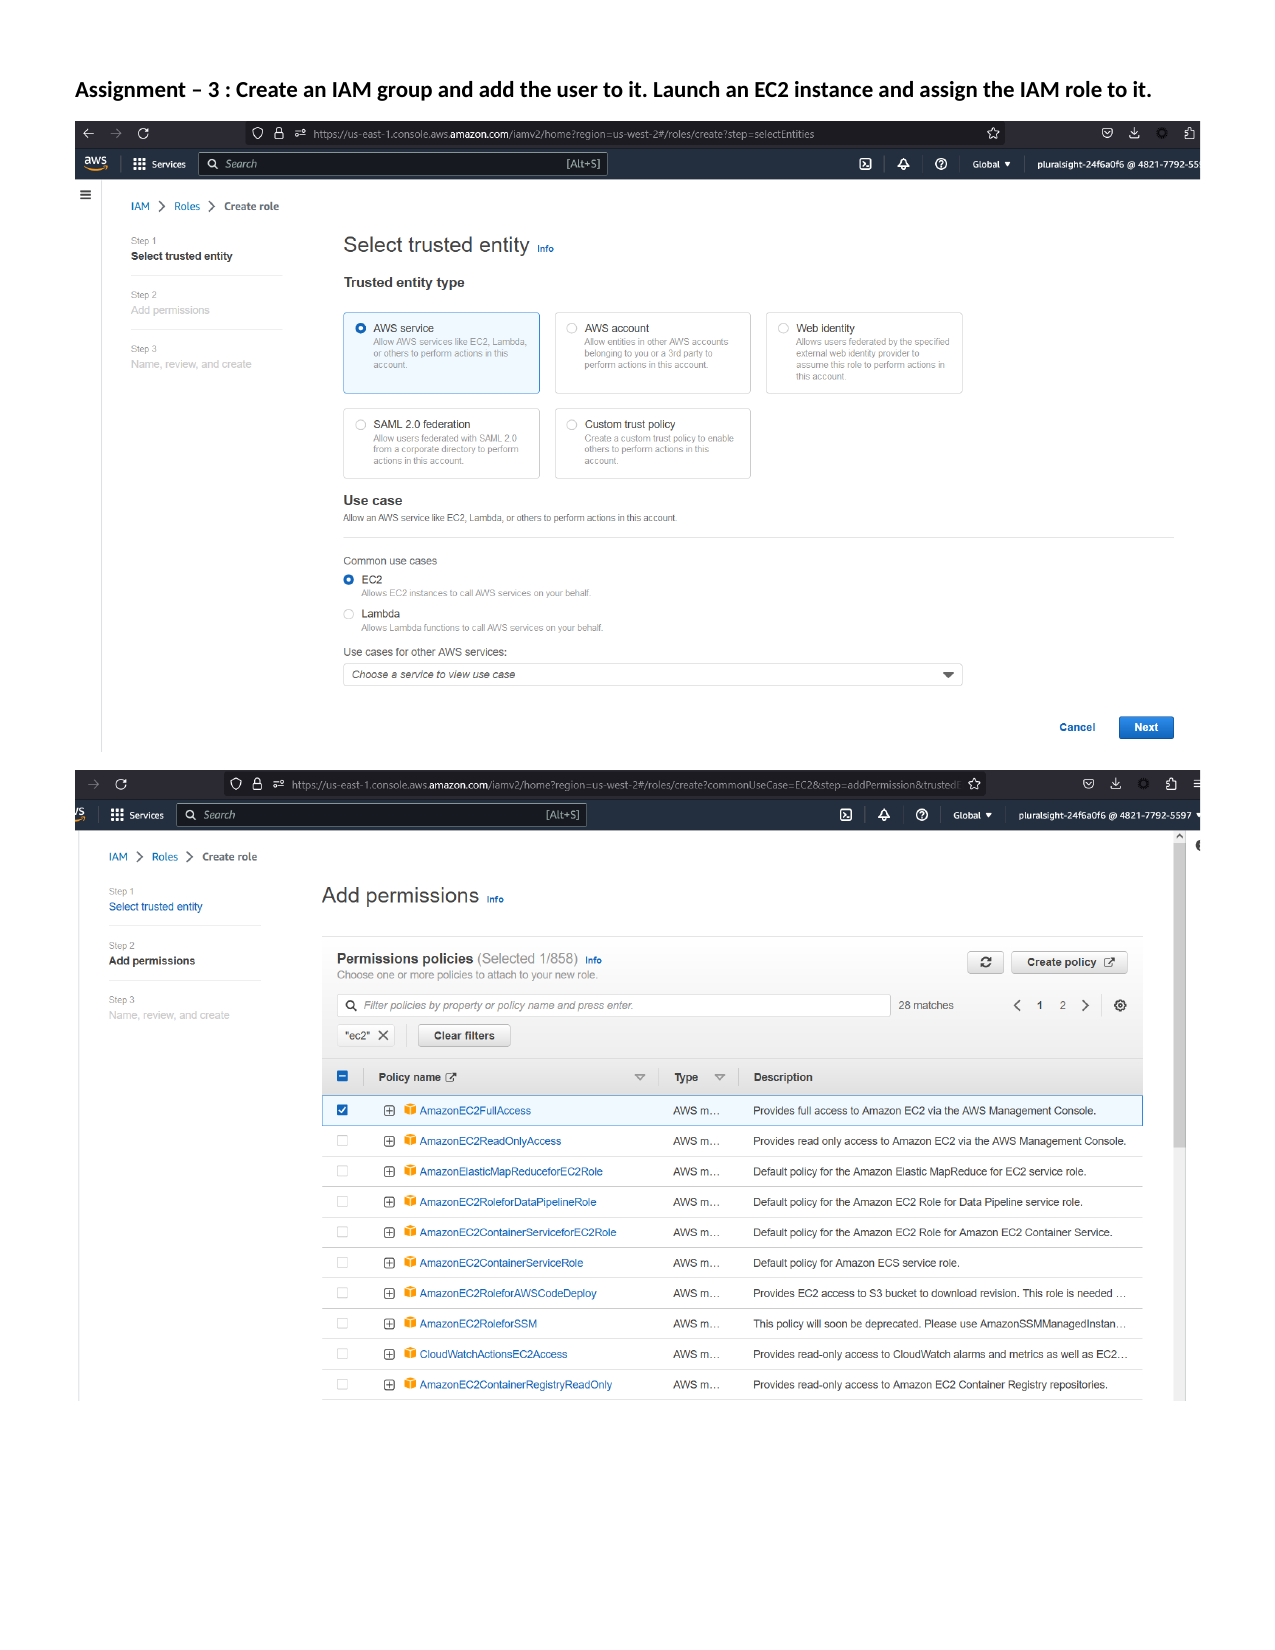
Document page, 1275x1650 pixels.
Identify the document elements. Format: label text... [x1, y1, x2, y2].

picture [75, 770, 1200, 1401]
picture [75, 121, 1200, 752]
text Assignment – 3 : Create an IAM group and add the user to it. Launch an EC2 instance and assign the IAM role to it. [75, 75, 1200, 103]
